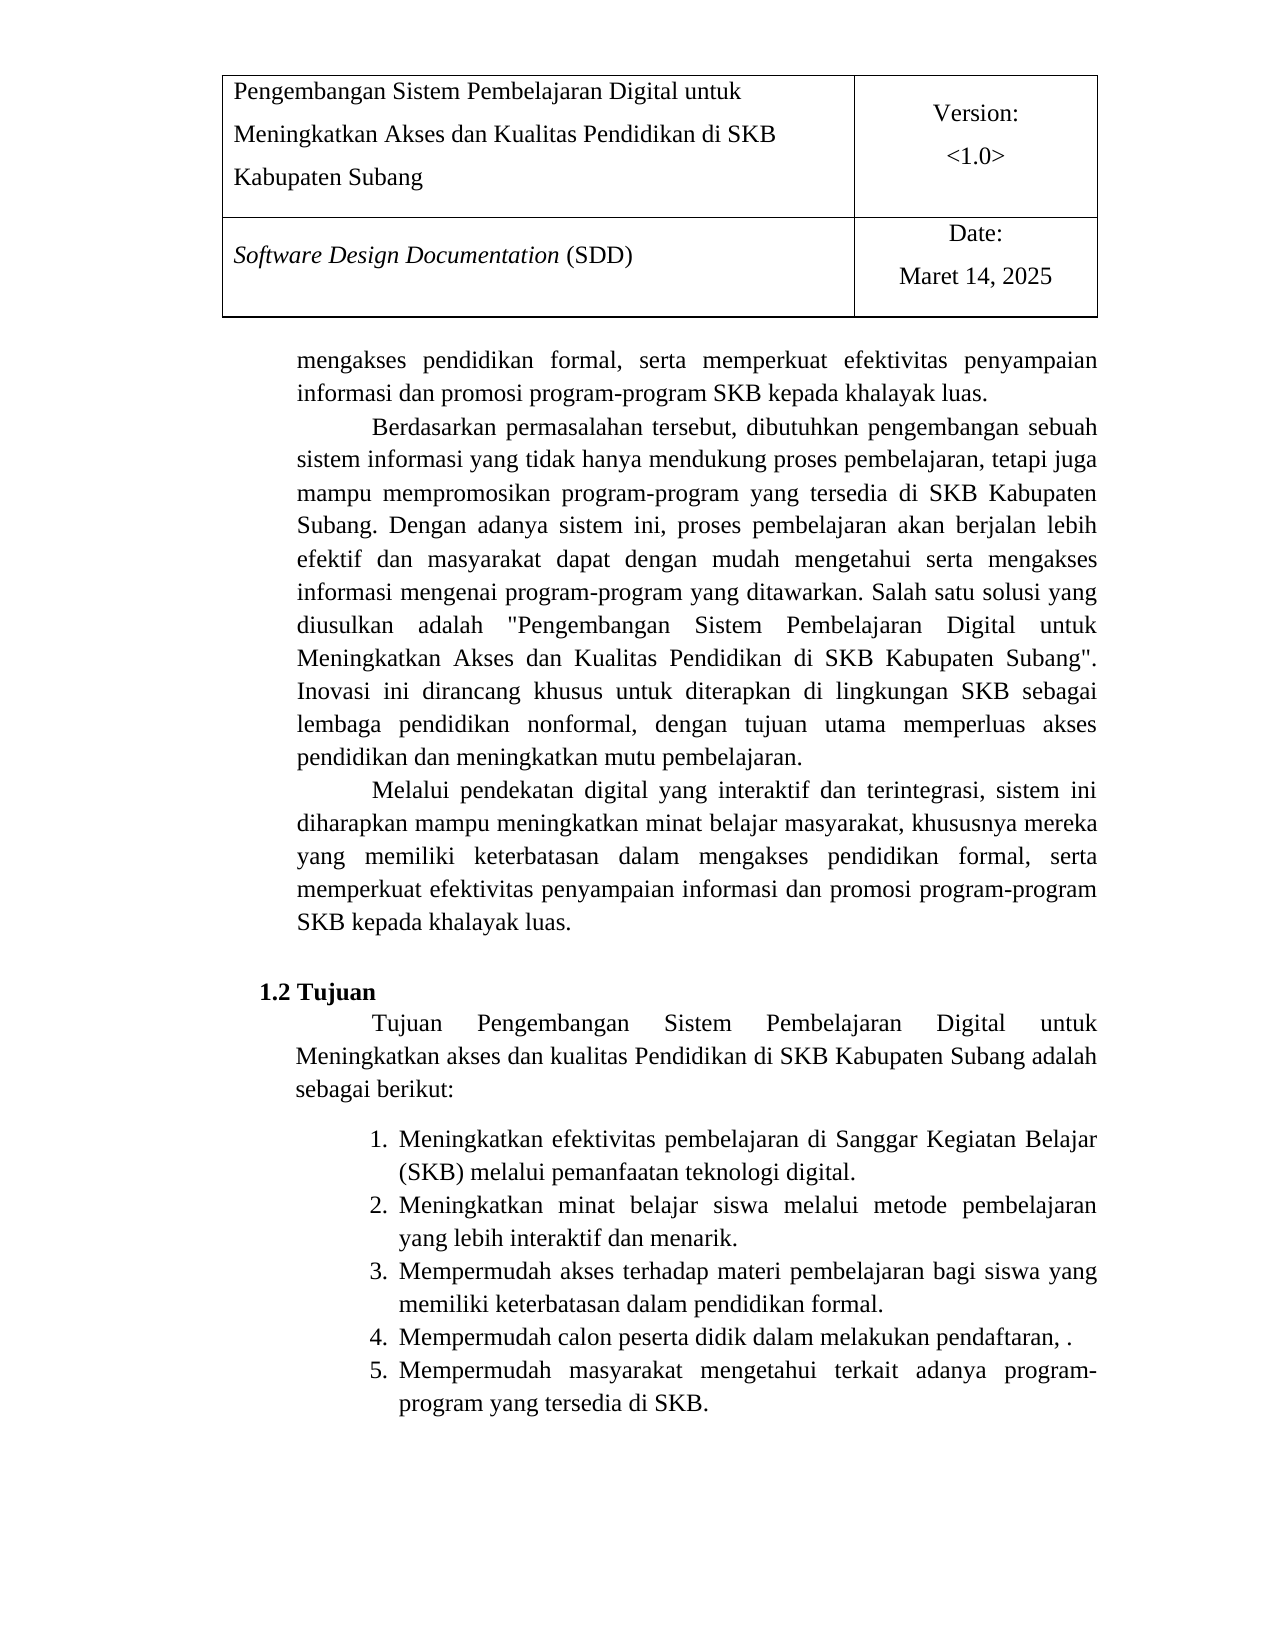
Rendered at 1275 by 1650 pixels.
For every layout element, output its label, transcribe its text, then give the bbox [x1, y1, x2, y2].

list Mempermudah masyarakat mengetahui terkait adanya program-program yang tersedia di SKB. [369, 1355, 1098, 1417]
list Meningkatkan minat belajar siswa melalui metode pembelajaran yang lebih interaktif dan menarik. [369, 1190, 1098, 1252]
list Mempermudah calon peserta didik dalam melakukan pendaftaran, . [369, 1322, 1098, 1351]
list Meningkatkan efektivitas pembelajaran di Sanggar Kegiatan Belajar (SKB) melalui pemanfaatan teknologi digital. [369, 1124, 1098, 1186]
text Tujuan Pengembangan Sistem Pembelajaran Digital untuk Meningkatkan akses dan kualitas Pendidikan di SKB Kabupaten Subang adalah sebagai berikut: [295, 1008, 1098, 1103]
subtitle Tujuan [259, 977, 1098, 1006]
list Berdasarkan permasalahan tersebut, dibutuhkan pengembangan sebuah sistem informasi yang tidak hanya mendukung proses pembelajaran, tetapi juga mampu mempromosikan program-program yang tersedia di SKB Kabupaten Subang. Dengan adanya sistem ini, proses pembelajaran akan berjalan lebih efektif dan masyarakat dapat dengan mudah mengetahui serta mengakses informasi mengenai program-program yang ditawarkan. Salah satu solusi yang diusulkan adalah "Pengembangan Sistem Pembelajaran Digital untuk Meningkatkan Akses dan Kualitas Pendidikan di SKB Kabupaten Subang". Inovasi ini dirancang khusus untuk diterapkan di lingkungan SKB sebagai lembaga pendidikan nonformal, dengan tujuan utama memperluas akses pendidikan dan meningkatkan mutu pembelajaran. [297, 412, 1098, 771]
list Mempermudah akses terhadap materi pembelajaran bagi siswa yang memiliki keterbatasan dalam pendidikan formal. [369, 1256, 1098, 1318]
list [297, 346, 1098, 407]
list Melalui pendekatan digital yang interaktif dan terintegrasi, sistem ini diharapkan mampu meningkatkan minat belajar masyarakat, khususnya mereka yang memiliki keterbatasan dalam mengakses pendidikan formal, serta memperkuat efektivitas penyampaian informasi dan promosi program-program SKB kepada khalayak luas. [297, 775, 1098, 936]
